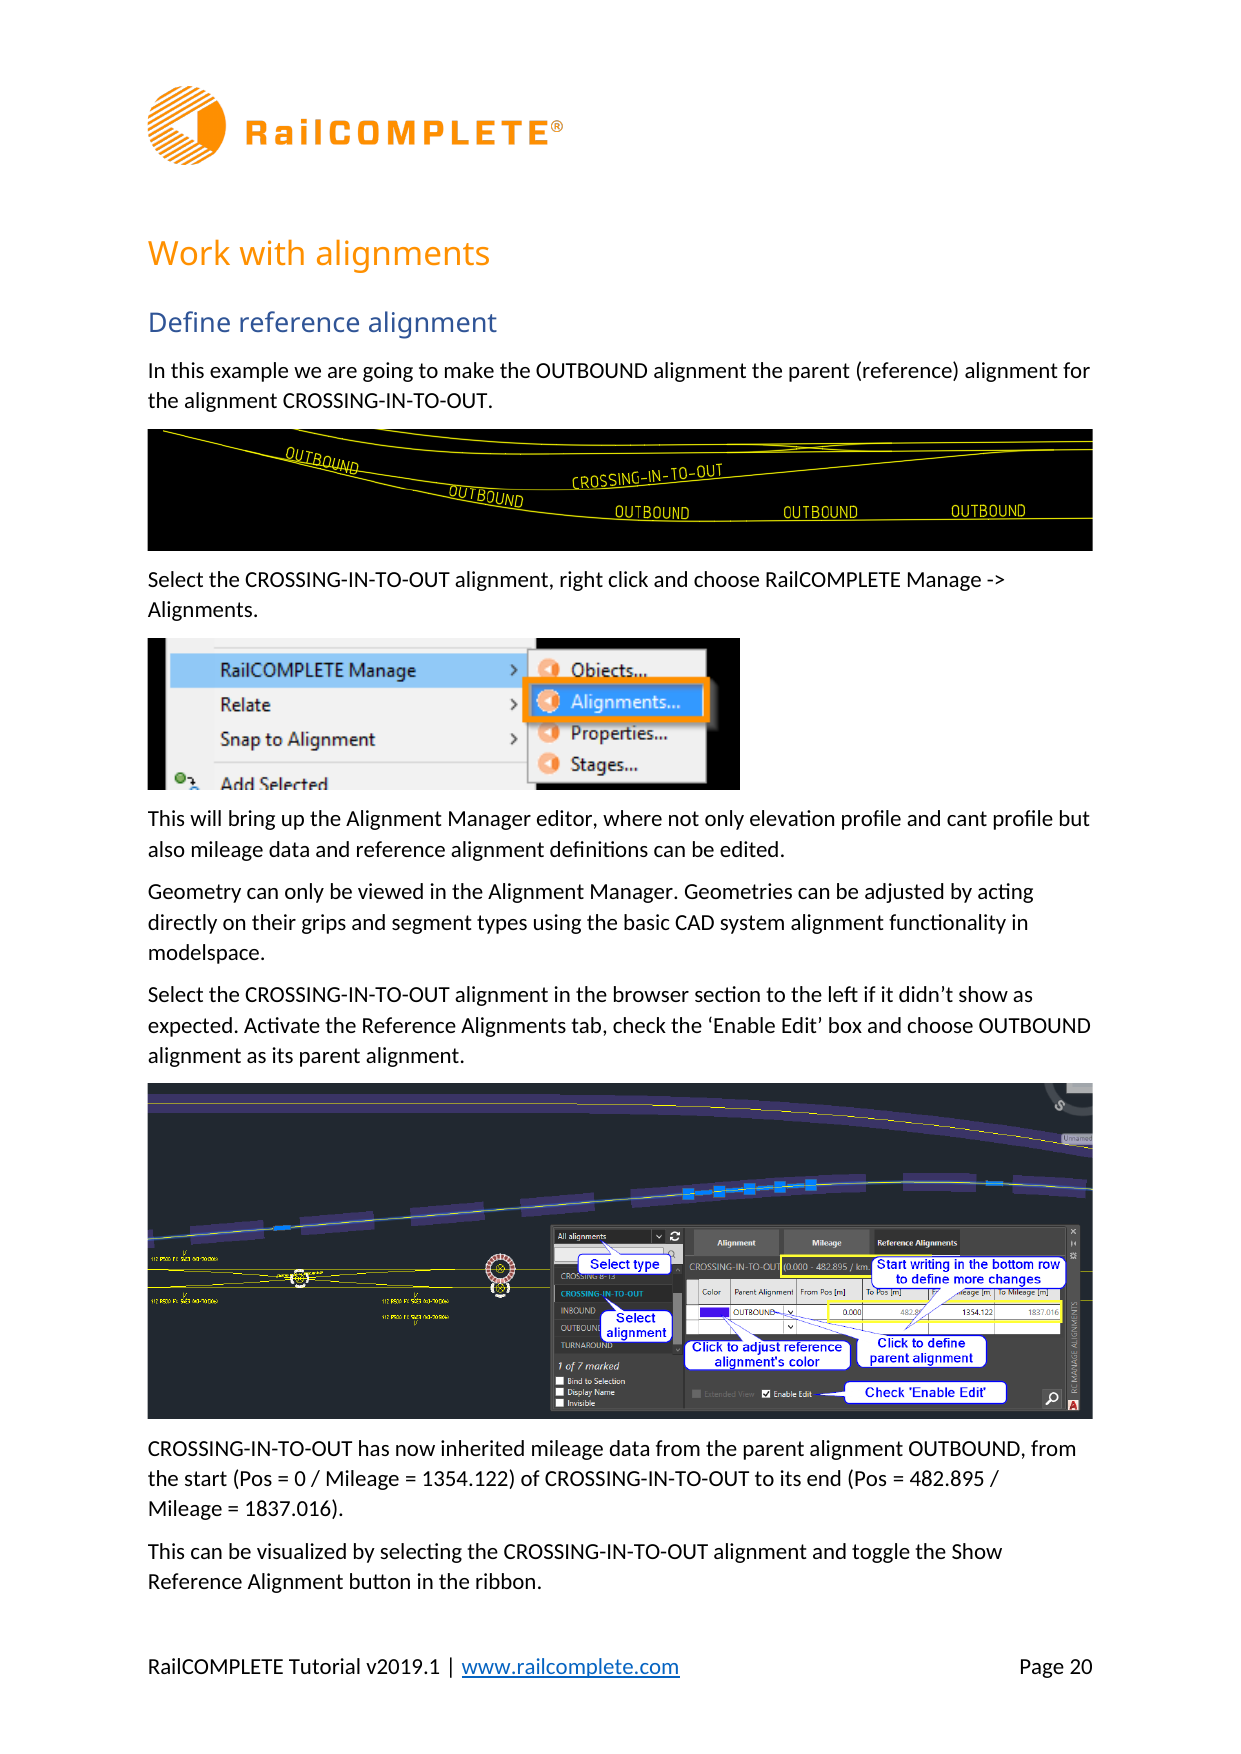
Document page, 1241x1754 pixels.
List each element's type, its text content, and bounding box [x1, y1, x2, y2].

text CROSSING-IN-TO-OUT has now inherited mileage data from the parent alignment OUTBOUND, from the start (Pos = 0 / Mileage = 1354.122) of CROSSING-IN-TO-OUT to its end (Pos = 482.895 / Mileage = 1837.016). [148, 1434, 1093, 1522]
text Select the CROSSING-IN-TO-OUT alignment in the browser section to the left if it didn’t show as expected. Activate the Reference Alignments tab, check the ‘Enable Edit’ box and choose OUTBOUND alignment as its parent alignment. [148, 981, 1093, 1069]
text In this example we are going to make the OUTBOUND alignment the parent (reference) alignment for the alignment CROSSING-IN-TO-OUT. [148, 356, 1093, 414]
text This can be visualized by selecting the CROSSING-IN-TO-OUT alignment and toggle the Show Reference Alignment button in the ribbon. [148, 1537, 1093, 1595]
picture [147, 638, 740, 790]
picture [147, 86, 573, 165]
picture [147, 1083, 1093, 1419]
picture [147, 429, 1093, 551]
text This will bring up the Alignment Manager editor, where not only elevation profile and cant profile but also mileage data and reference alignment definitions can be edited. [148, 804, 1093, 863]
text Geometry can only be viewed in the Alignment Manager. Geometries can be adjusted by acting directly on their grips and segment types using the basic CAD system alignment functionality in modelspace. [148, 877, 1093, 966]
subtitle Define reference alignment [148, 304, 1093, 341]
text Select the CROSSING-IN-TO-OUT alignment, right click and choose RailCOMPLETE Manage -> Alignments. [148, 565, 1093, 624]
subtitle Work with alignments [148, 230, 1093, 275]
